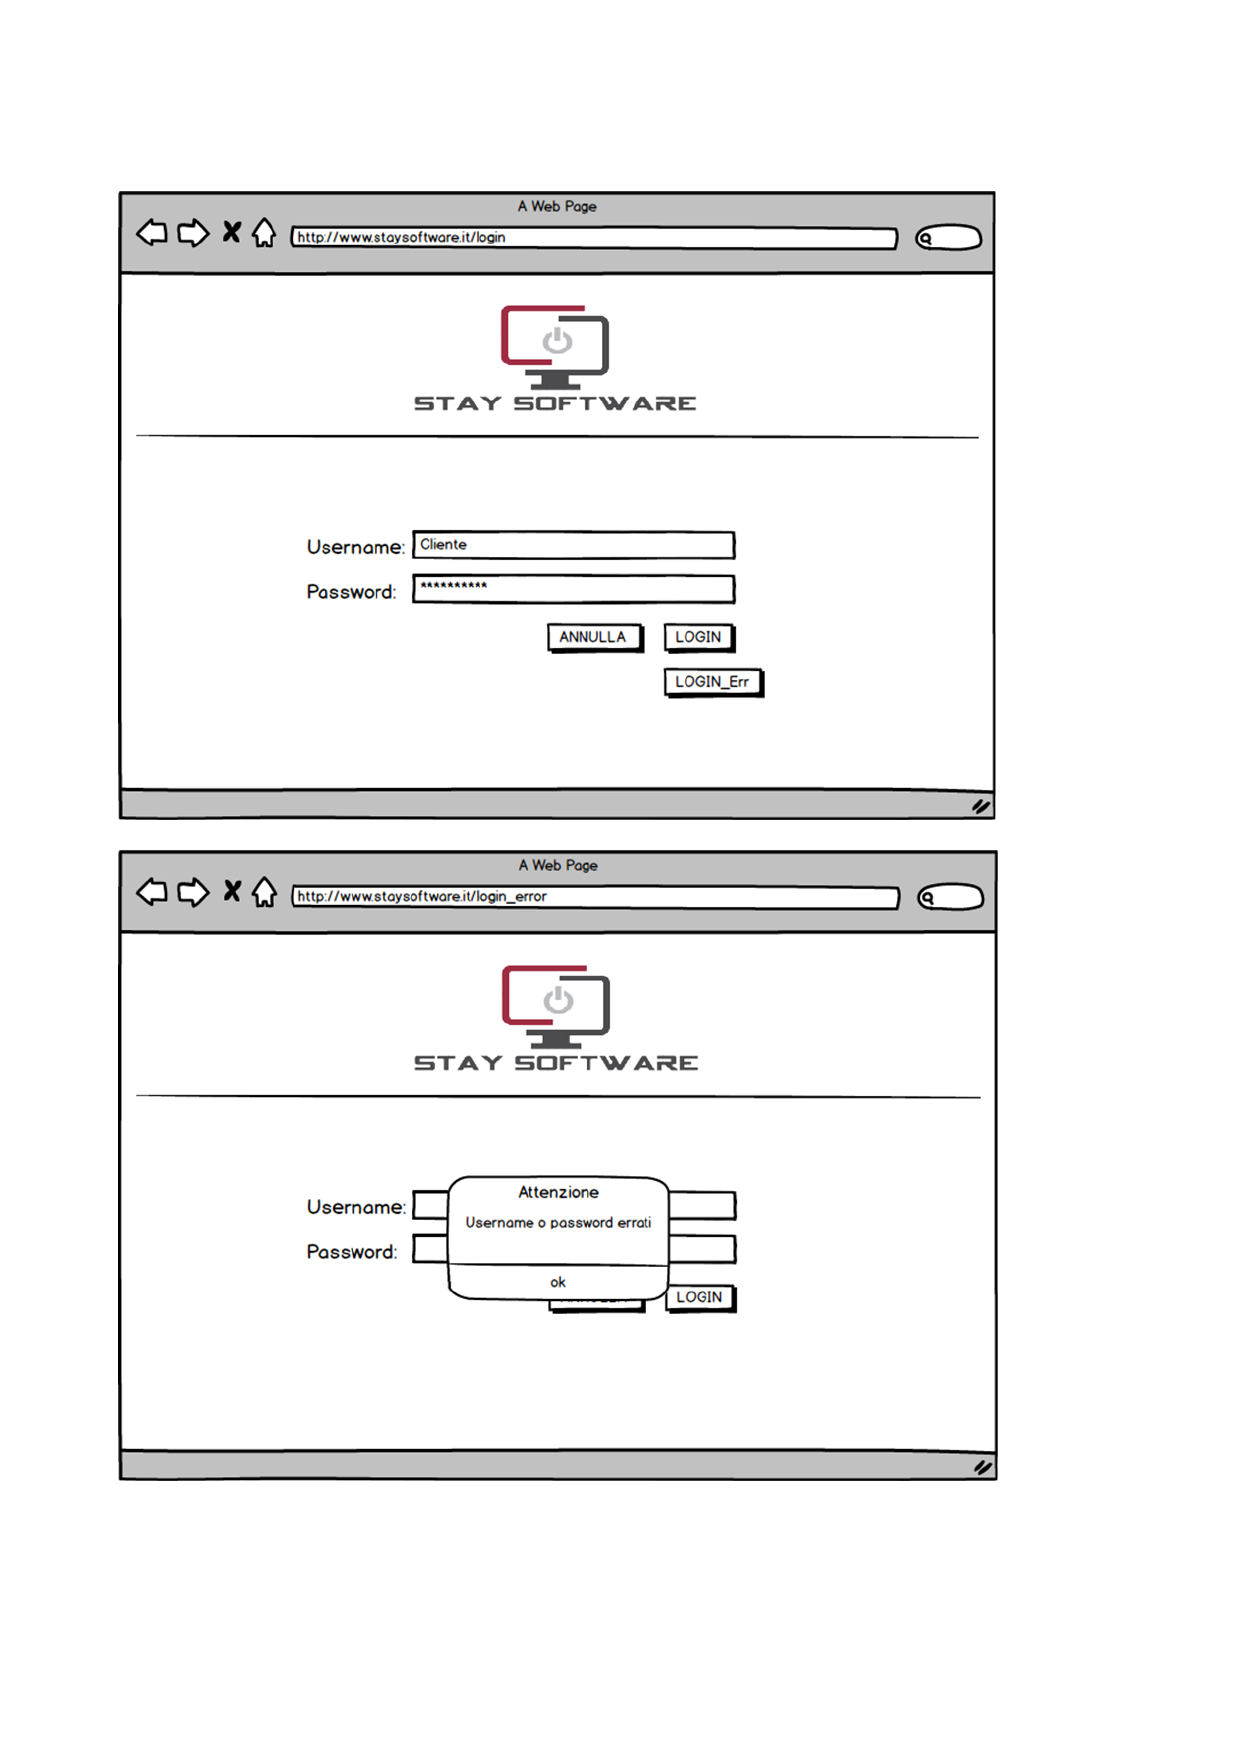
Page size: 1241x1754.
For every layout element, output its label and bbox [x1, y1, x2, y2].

picture [118, 191, 996, 820]
picture [118, 850, 998, 1481]
